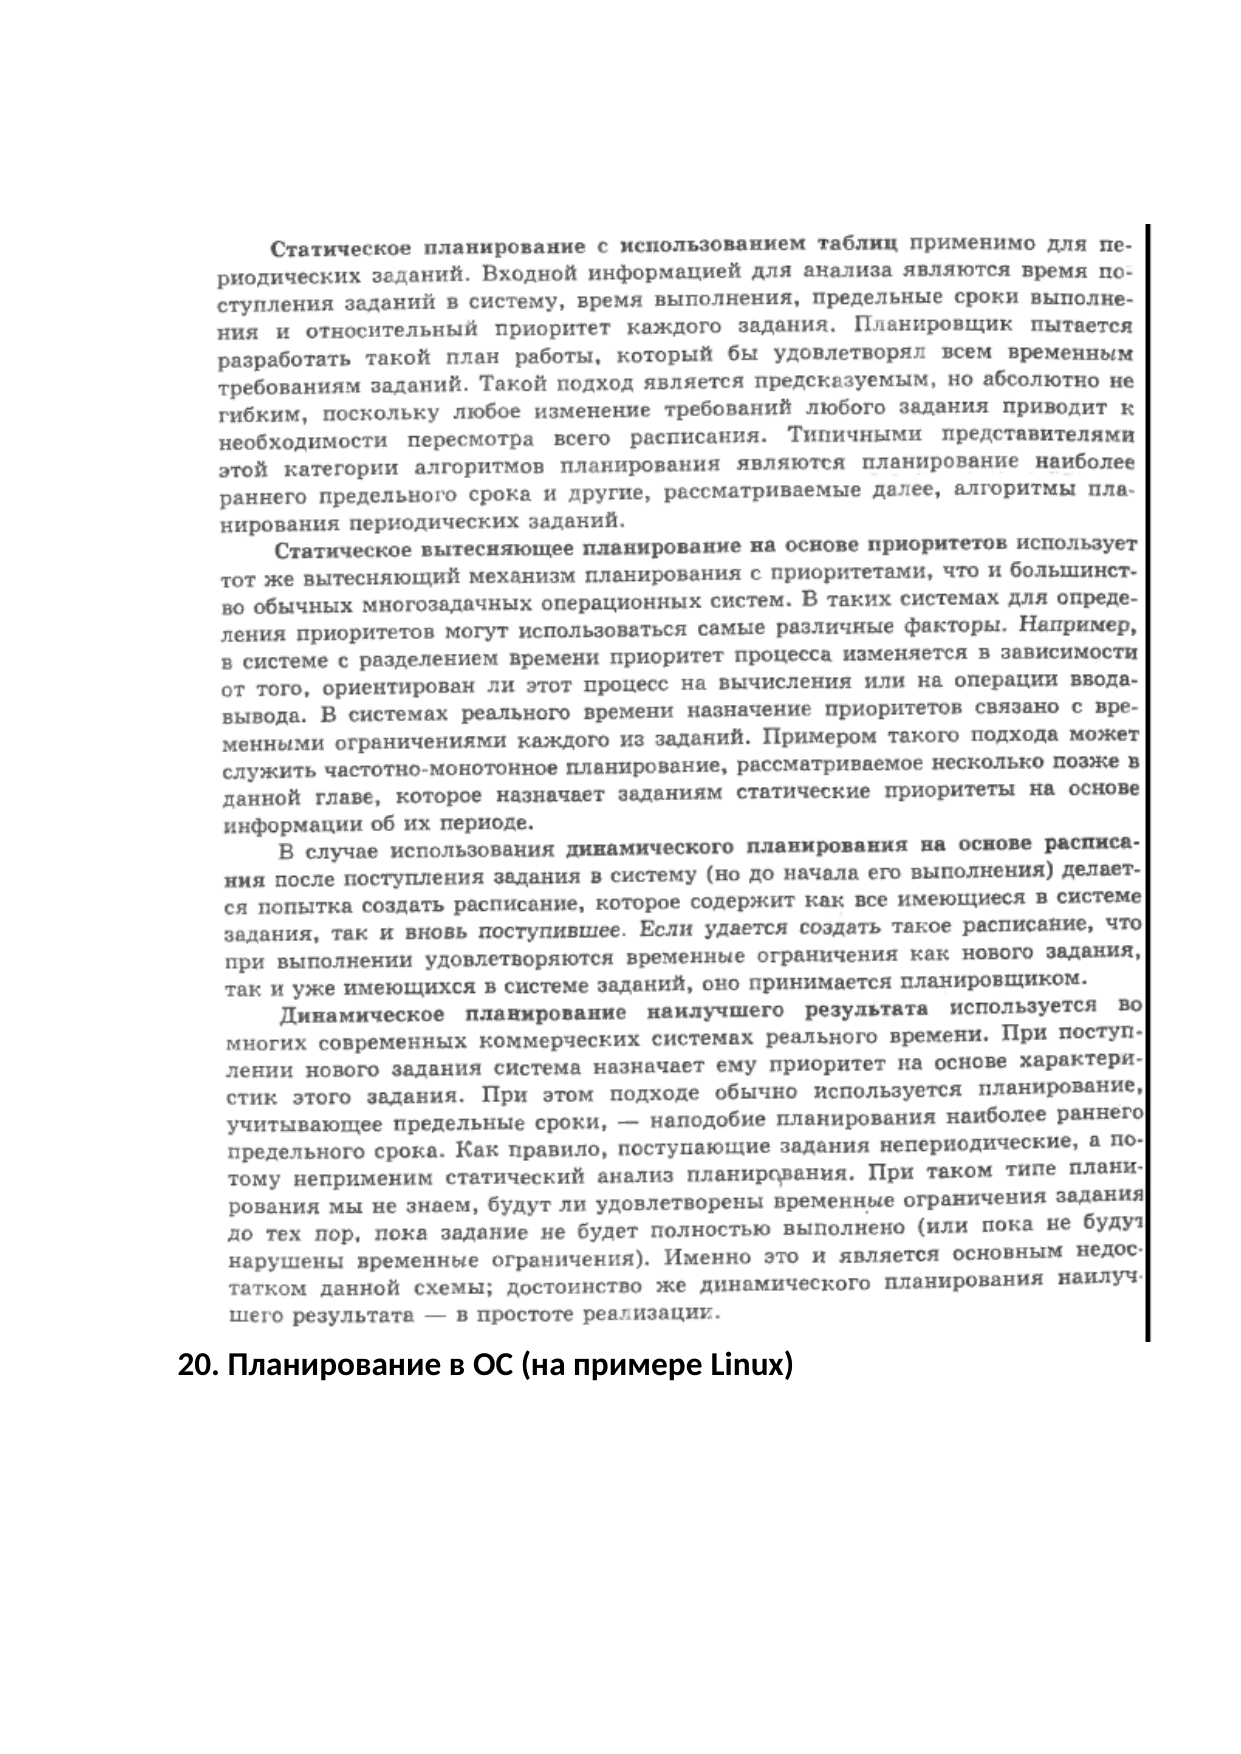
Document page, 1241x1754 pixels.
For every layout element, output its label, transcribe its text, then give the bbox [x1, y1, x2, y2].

picture [177, 224, 1152, 1342]
text 20. Планирование в ОС (на примере Linux) [177, 1343, 1152, 1384]
